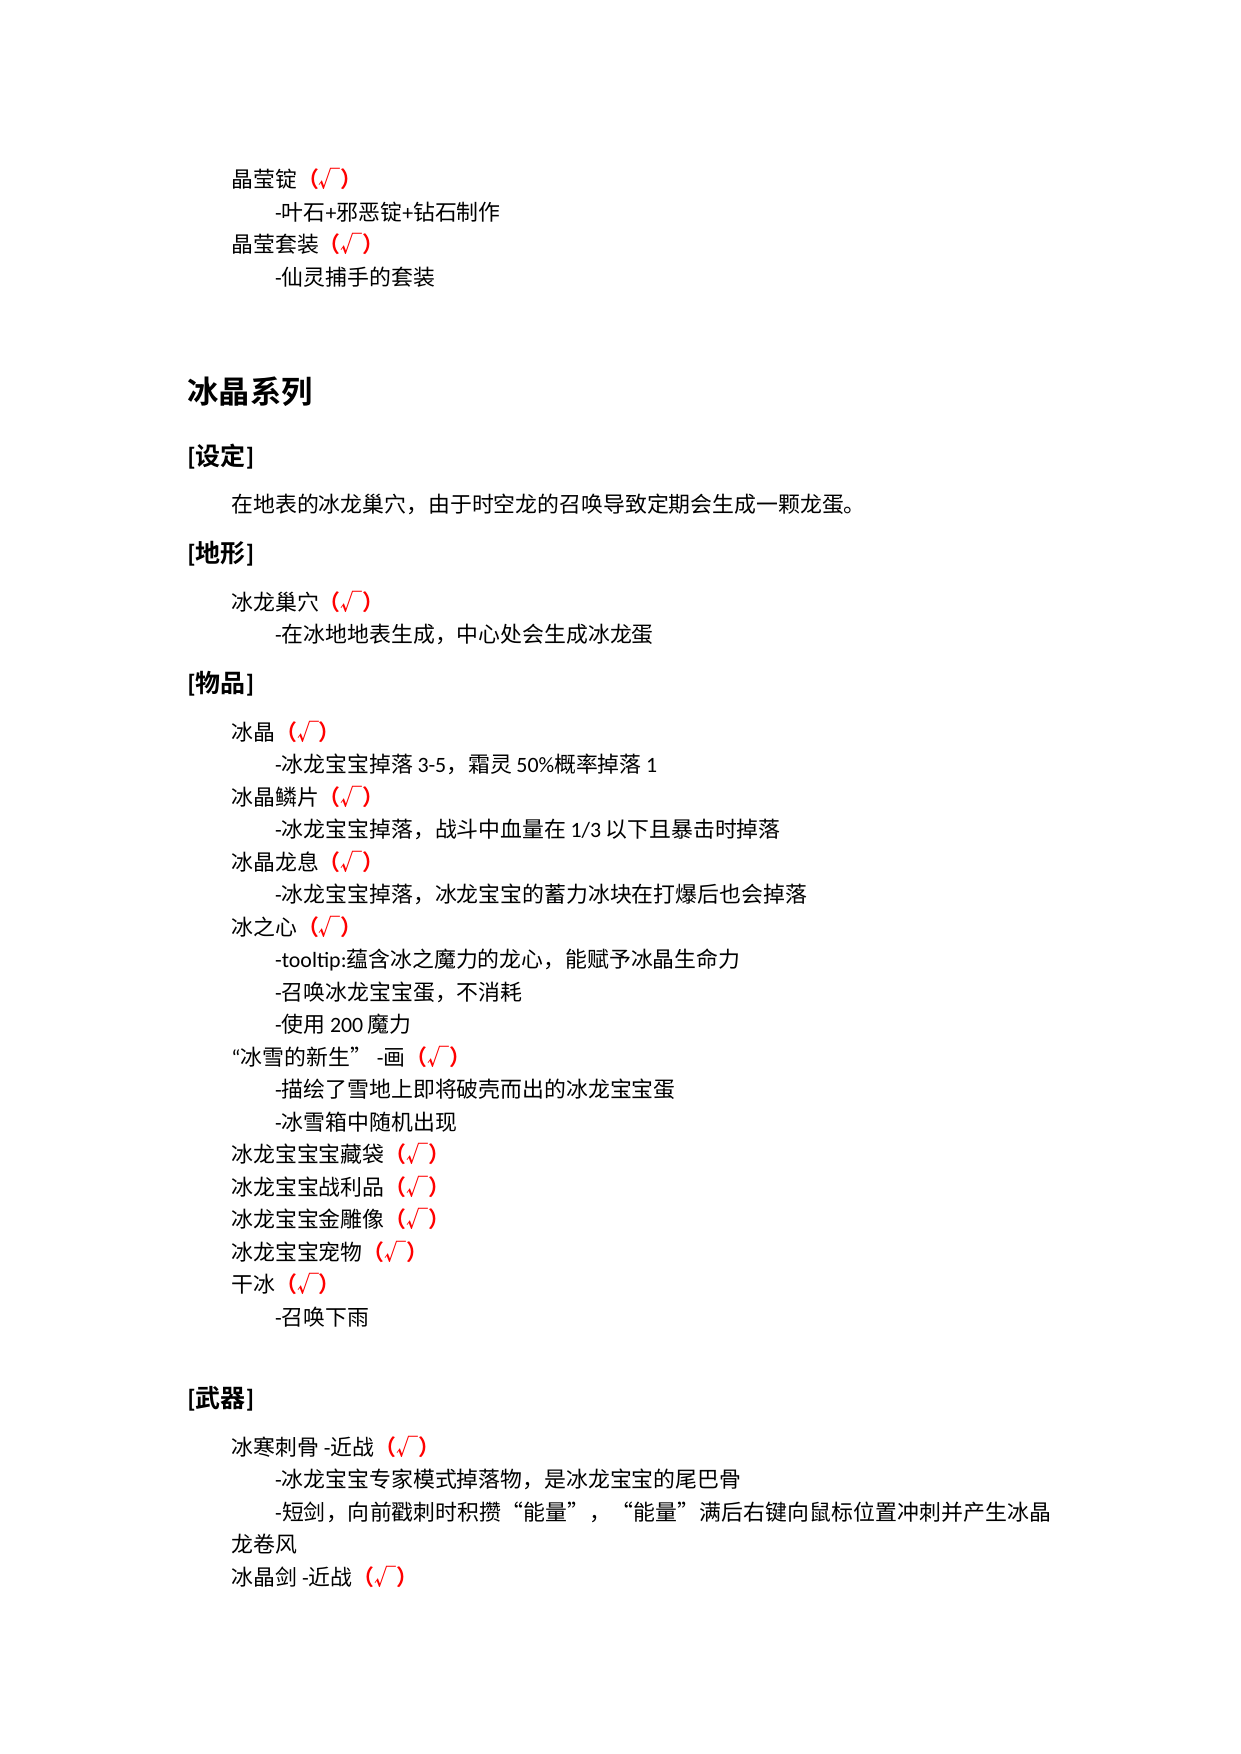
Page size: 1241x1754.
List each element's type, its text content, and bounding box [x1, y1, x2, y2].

text 干冰（√） [187, 1267, 1053, 1299]
text -在冰地地表生成，中心处会生成冰龙蛋 [231, 617, 1053, 649]
text 冰龙宝宝宝藏袋（√） [187, 1137, 1053, 1169]
text 冰龙宝宝金雕像（√） [187, 1202, 1053, 1234]
text -使用200魔力 [231, 1007, 1053, 1039]
text [物品] [187, 649, 1053, 714]
text 晶莹套装（√） [187, 227, 1053, 259]
text 冰晶鳞片（√） [187, 779, 1053, 812]
text 晶莹锭（√） [187, 162, 1053, 194]
text “冰雪的新生” -画（√） [187, 1039, 1053, 1072]
text [地形] [187, 519, 1053, 584]
text 冰龙巢穴（√） [187, 584, 1053, 617]
text -召唤下雨 [231, 1299, 1053, 1332]
text 冰之心（√） [187, 909, 1053, 942]
text 冰晶剑 -近战（√） [187, 1559, 1053, 1592]
text -召唤冰龙宝宝蛋，不消耗 [231, 974, 1053, 1007]
text -叶石+邪恶锭+钻石制作 [231, 194, 1053, 227]
text 在地表的冰龙巢穴，由于时空龙的召唤导致定期会生成一颗龙蛋。 [187, 487, 1053, 519]
text -冰龙宝宝掉落，战斗中血量在1/3以下且暴击时掉落 [231, 812, 1053, 844]
text 冰龙宝宝战利品（√） [187, 1169, 1053, 1202]
text [武器] [187, 1364, 1053, 1429]
text -冰龙宝宝专家模式掉落物，是冰龙宝宝的尾巴骨 [231, 1462, 1053, 1494]
text 冰龙宝宝宠物（√） [187, 1234, 1053, 1267]
text [设定] [187, 422, 1053, 487]
text -描绘了雪地上即将破壳而出的冰龙宝宝蛋 [231, 1072, 1053, 1104]
text -冰龙宝宝掉落，冰龙宝宝的蓄力冰块在打爆后也会掉落 [231, 877, 1053, 909]
text -冰龙宝宝掉落3-5，霜灵50%概率掉落1 [231, 747, 1053, 779]
text 冰寒刺骨 -近战（√） [187, 1429, 1053, 1462]
text 冰晶系列 [187, 357, 1053, 422]
text -仙灵捕手的套装 [231, 259, 1053, 292]
text 冰晶龙息（√） [187, 844, 1053, 877]
text -短剑，向前戳刺时积攒“能量”，“能量”满后右键向鼠标位置冲刺并产生冰晶龙卷风 [231, 1494, 1053, 1559]
text -tooltip:蕴含冰之魔力的龙心，能赋予冰晶生命力 [231, 942, 1053, 974]
text -冰雪箱中随机出现 [231, 1104, 1053, 1137]
text 冰晶（√） [187, 714, 1053, 747]
